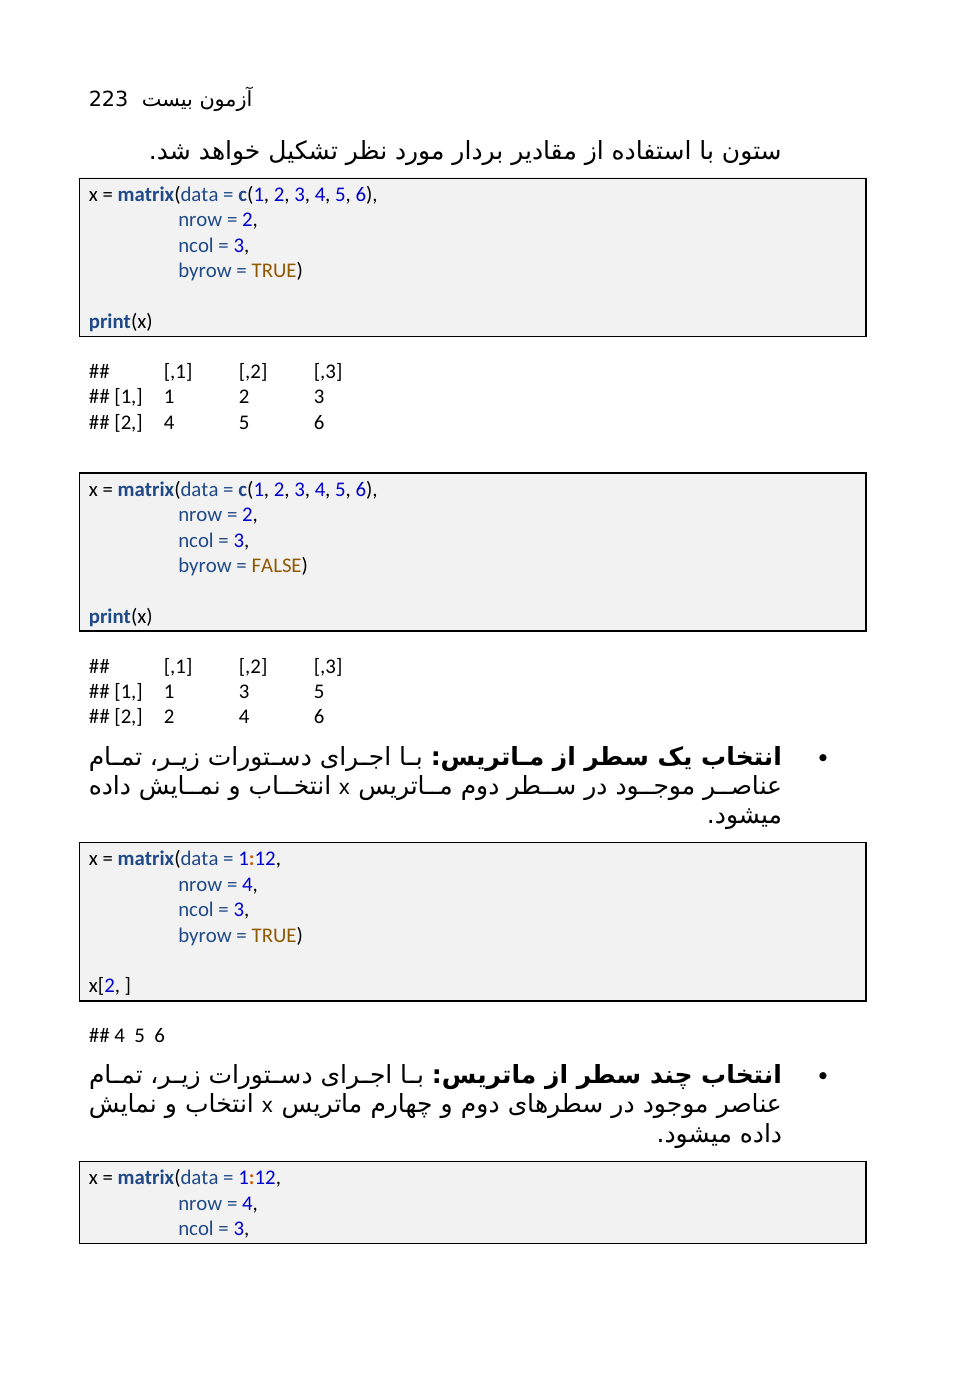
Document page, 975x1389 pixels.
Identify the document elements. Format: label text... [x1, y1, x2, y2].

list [89, 136, 819, 165]
text ## [,1] [,2] [,3] ## [1,] 1 2 3 ## [2,] 4 5 6 [89, 358, 857, 434]
list انتخاب یک سطر از ماتریس: با اجرای دستورات زیر، تمام عناصر موجود در سطر دوم ماتریس x انتخاب و نمایش داده می‏شود. [89, 742, 819, 829]
text x = matrix(data = c(1, 2, 3, 4, 5, 6), nrow = 2, ncol = 3, byrow = FALSE) print(x) [80, 474, 865, 630]
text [80, 1162, 865, 1243]
text ## 4 5 6 [89, 1022, 857, 1048]
text ## [,1] [,2] [,3] ## [1,] 1 3 5 ## [2,] 2 4 6 [89, 653, 857, 729]
text x = matrix(data = 1:12, nrow = 4, ncol = 3, byrow = TRUE) x[2, ] [80, 843, 865, 1000]
text x = matrix(data = c(1, 2, 3, 4, 5, 6), nrow = 2, ncol = 3, byrow = TRUE) print(x) [80, 179, 865, 336]
list انتخاب چند سطر از ماتریس: با اجرای دستورات زیر، تمام عناصر موجود در سطرهای دوم و چهارم ماتریس x انتخاب و نمایش داده می‏شود. [89, 1060, 819, 1148]
